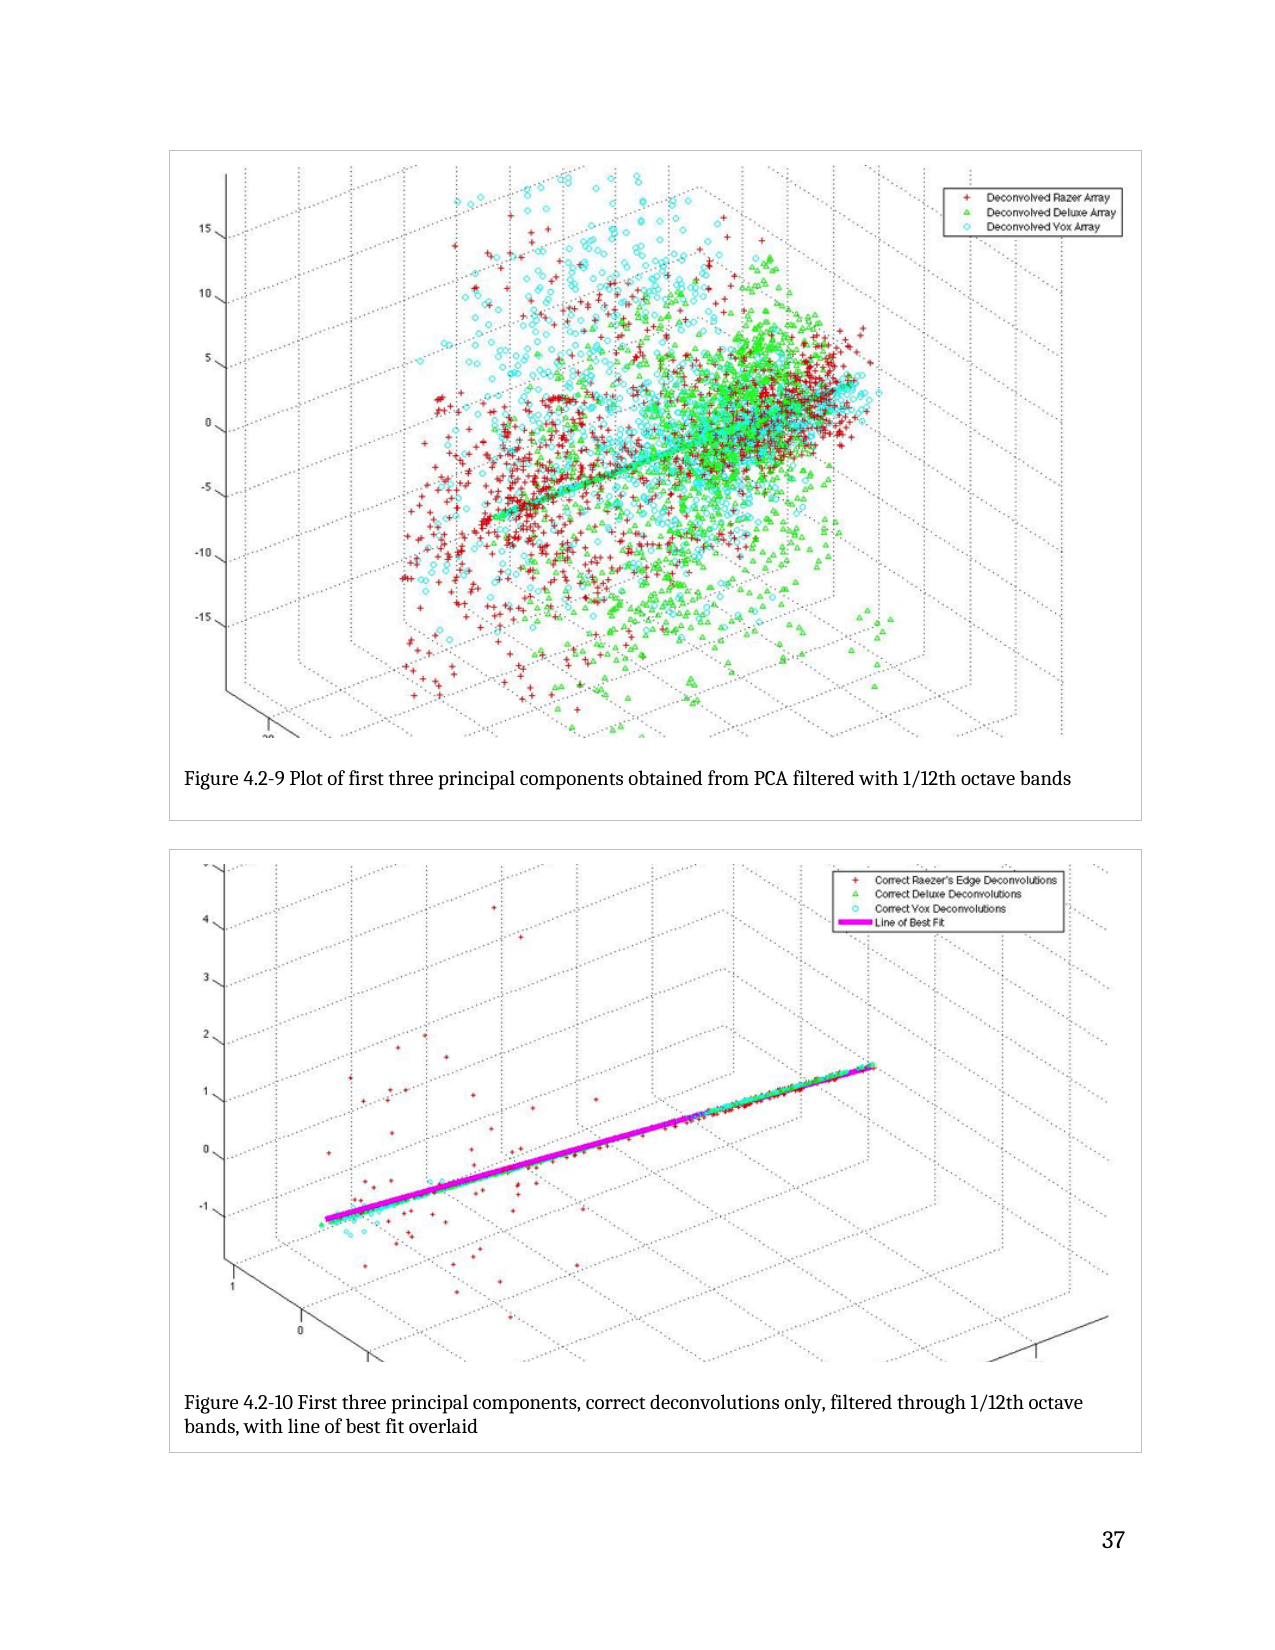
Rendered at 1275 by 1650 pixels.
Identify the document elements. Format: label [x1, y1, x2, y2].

picture [183, 864, 1127, 1362]
picture [183, 165, 1137, 738]
